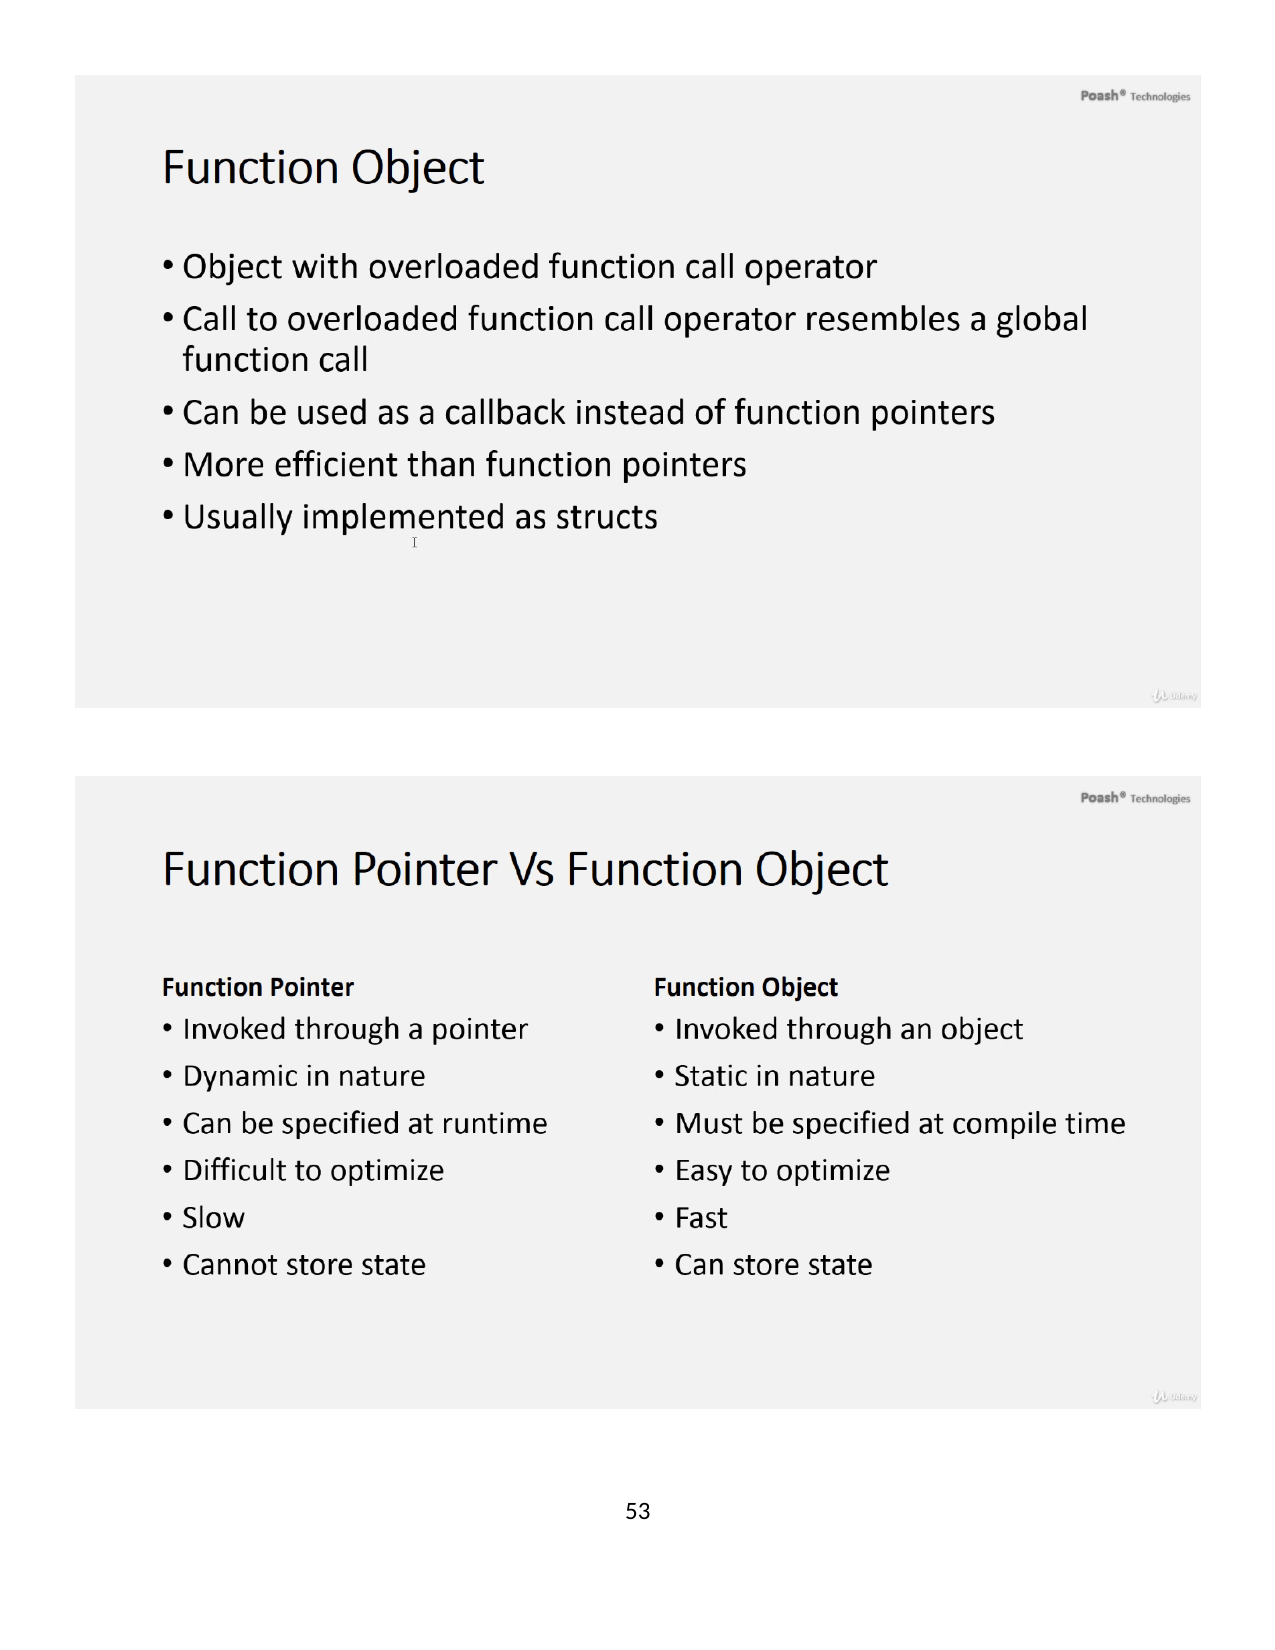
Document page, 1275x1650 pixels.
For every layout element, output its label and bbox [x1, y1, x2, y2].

picture [75, 776, 1200, 1409]
picture [75, 75, 1200, 708]
